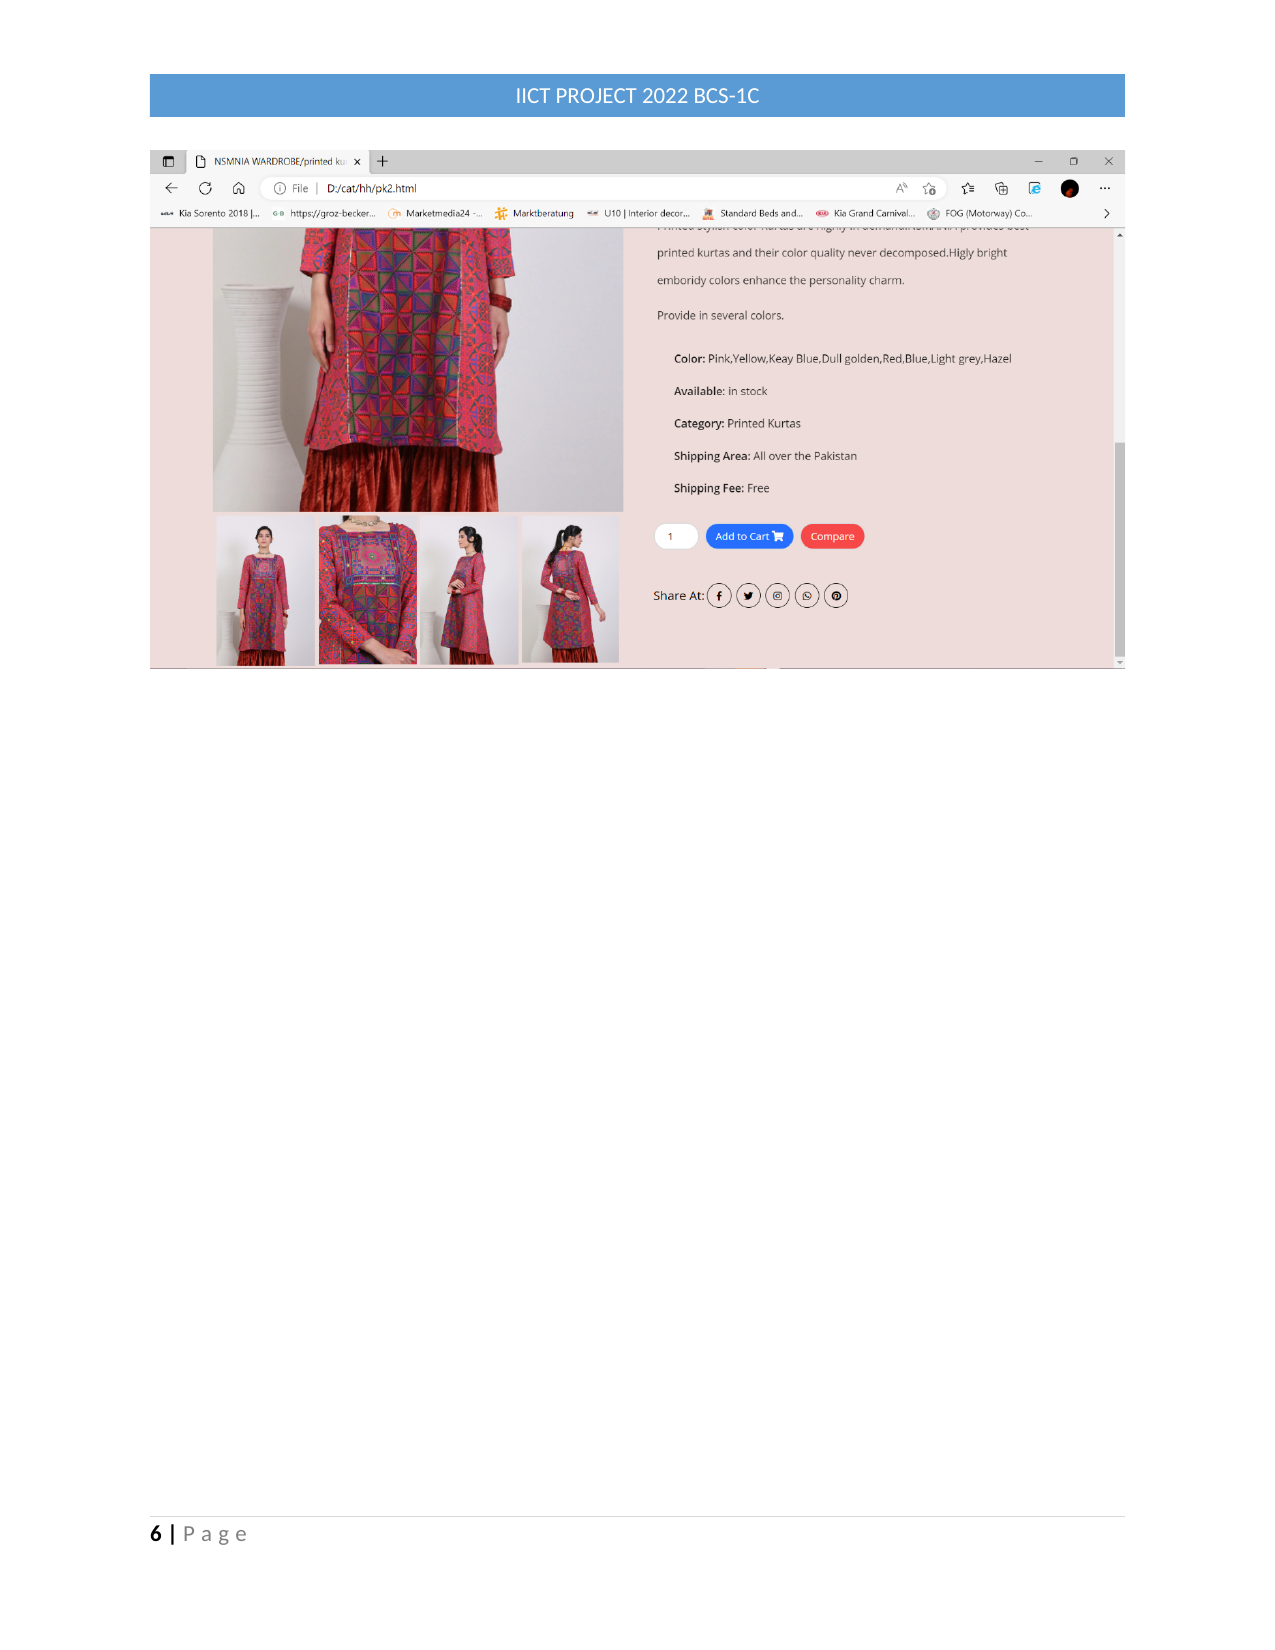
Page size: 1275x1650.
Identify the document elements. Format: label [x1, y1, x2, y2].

picture [150, 150, 1125, 669]
